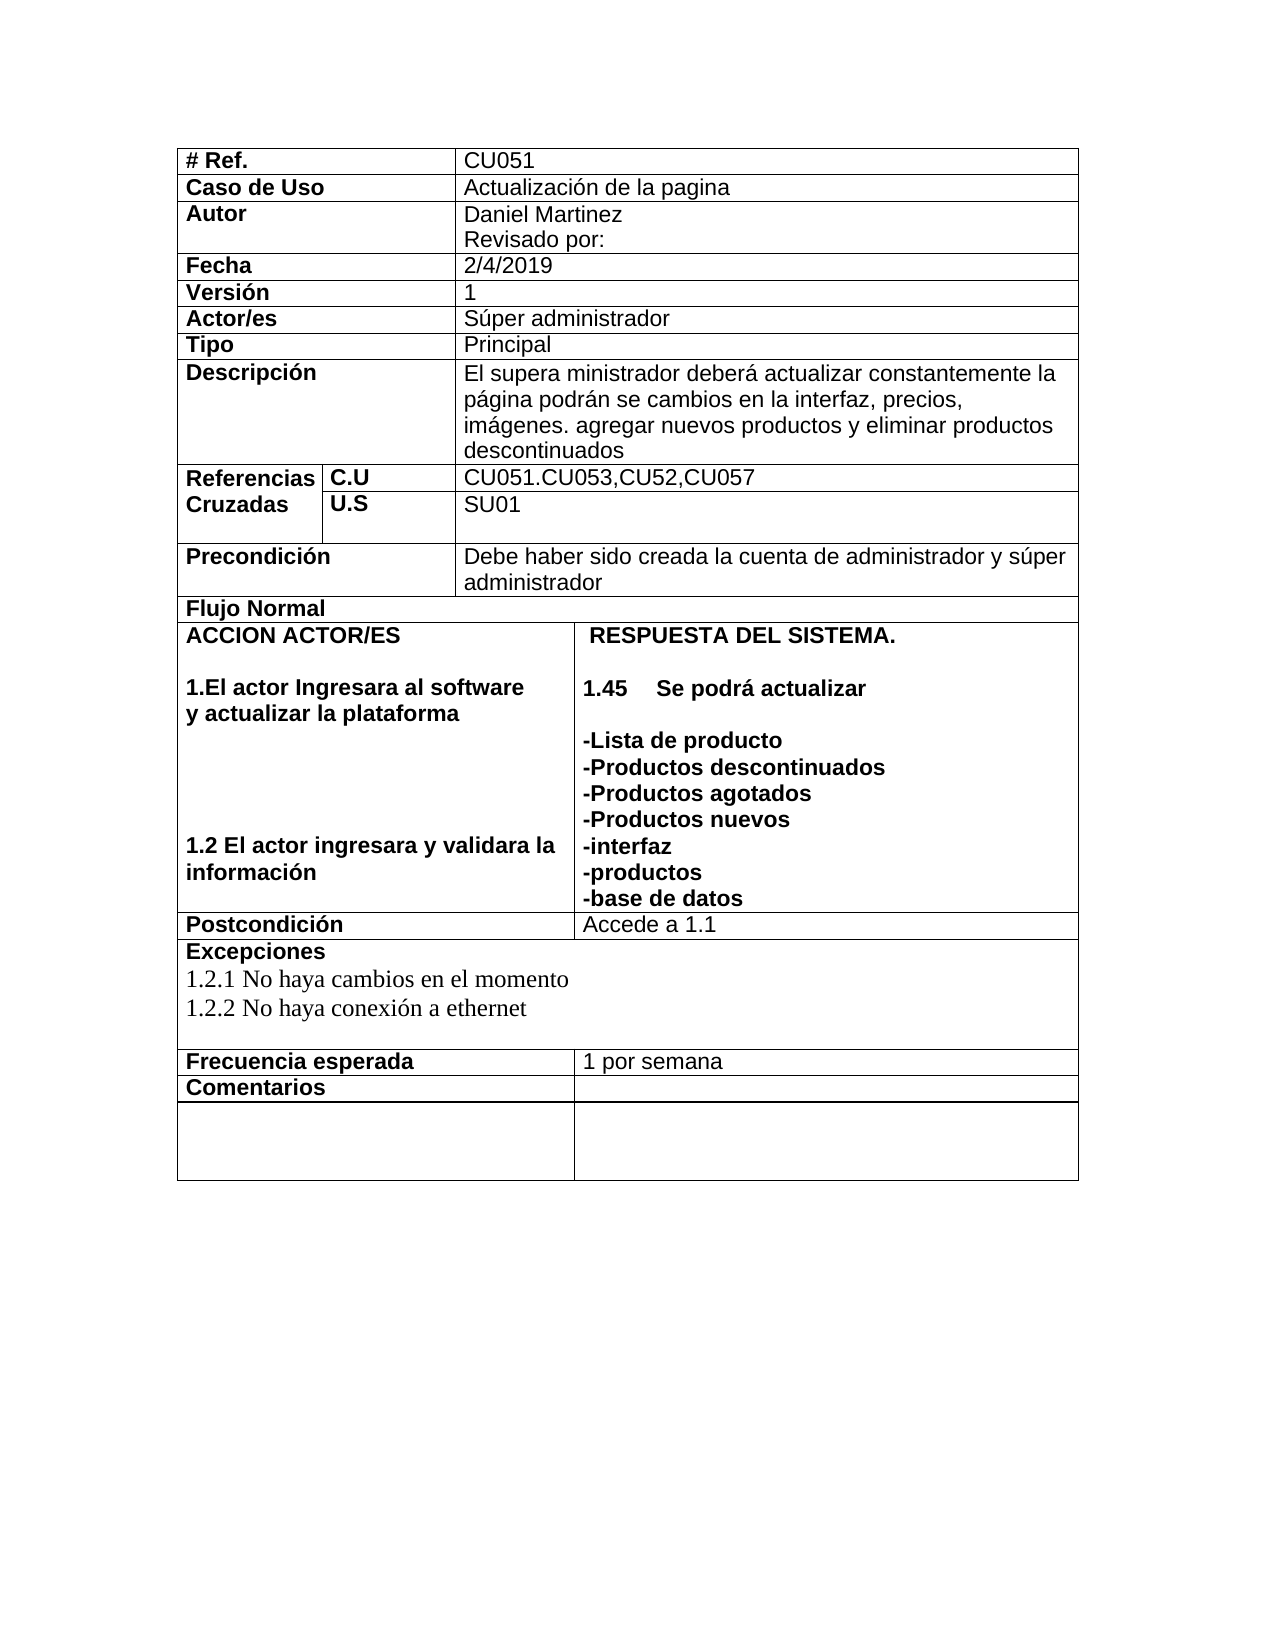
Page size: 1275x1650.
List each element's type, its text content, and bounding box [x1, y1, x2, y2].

table_cell Excepciones No haya cambios en el momento No haya conexión a ethernet [178, 940, 1078, 1048]
table_cell Postcondición [178, 913, 574, 939]
table_cell Autor [178, 202, 455, 253]
table_cell CU051.CU053,CU52,CU057 [456, 465, 1078, 491]
table_cell SU01 [456, 492, 1078, 543]
table_cell ACCION ACTOR/ES 1.El actor Ingresara al software y actualizar la plataforma 1.2 El actor ingresara y validara la información [178, 623, 574, 912]
table_cell U.S [323, 492, 455, 543]
table_cell Frecuencia esperada [178, 1050, 574, 1075]
table_cell 1 por semana [575, 1050, 1078, 1075]
table_cell Súper administrador [456, 307, 1078, 333]
table_cell Precondición [178, 544, 455, 596]
table_cell Actualización de la pagina [456, 175, 1078, 201]
table_cell Referencias Cruzadas [178, 465, 322, 543]
table_cell Flujo Normal [178, 597, 1078, 622]
table_header # Ref. [178, 149, 455, 174]
table_cell [575, 1076, 1078, 1101]
table_cell Caso de Uso [178, 175, 455, 201]
table_cell Accede a 1.1 [575, 913, 1078, 939]
table_cell Daniel Martinez Revisado por: [456, 202, 1078, 253]
table_cell RESPUESTA DEL SISTEMA. 1.45 Se podrá actualizar -Lista de producto -Productos descontinuados -Productos agotados -Productos nuevos -interfaz -productos -base de datos [575, 623, 1078, 912]
table_cell Debe haber sido creada la cuenta de administrador y súper administrador [456, 544, 1078, 596]
table_cell C.U [323, 465, 455, 491]
table_cell [178, 1103, 574, 1180]
table_cell Descripción [178, 360, 455, 464]
table_cell 2/4/2019 [456, 254, 1078, 280]
table_cell Principal [456, 334, 1078, 358]
table_header CU051 [456, 149, 1078, 174]
table_cell 1 [456, 281, 1078, 306]
table_cell Comentarios [178, 1076, 574, 1101]
table_cell Versión [178, 281, 455, 306]
table_cell El supera ministrador deberá actualizar constantemente la página podrán se cambios en la interfaz, precios, imágenes. agregar nuevos productos y eliminar productos descontinuados [456, 360, 1078, 464]
table_cell Fecha [178, 254, 455, 280]
table_cell Tipo [178, 334, 455, 358]
table_cell Actor/es [178, 307, 455, 333]
table_cell [575, 1103, 1078, 1180]
